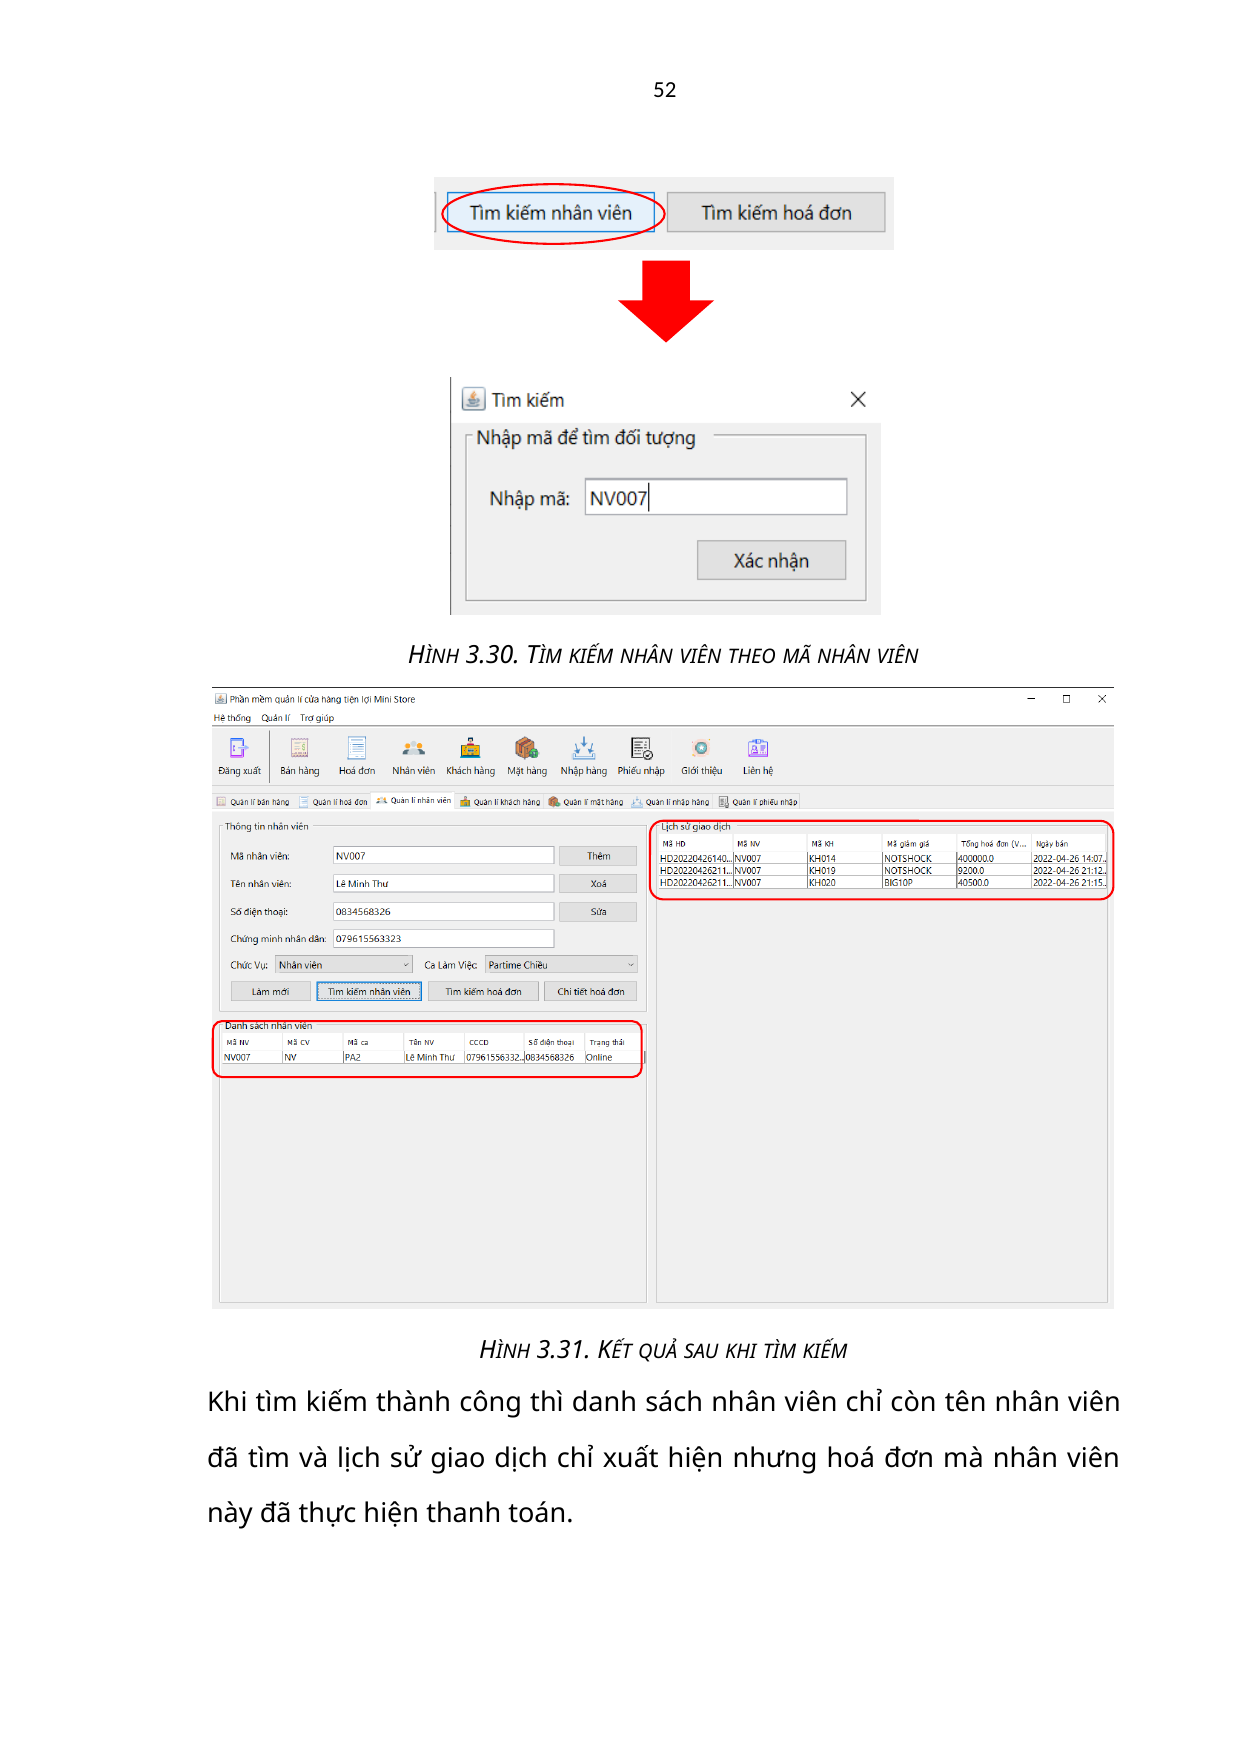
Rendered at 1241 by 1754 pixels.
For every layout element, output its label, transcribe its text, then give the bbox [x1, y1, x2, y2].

picture [212, 687, 1114, 1309]
picture [450, 377, 881, 615]
picture [651, 822, 1112, 898]
picture [434, 177, 894, 250]
text Khi tìm kiếm thành công thì danh sách nhân viên chỉ còn tên nhân viên đã tìm và lịch sử giao dịch chỉ xuất hiện nhưng hoá đơn mà nhân viên này đã thực hiện thanh toán. [207, 1383, 1122, 1530]
picture [214, 1023, 640, 1076]
text Hình 3.31. Kết quả sau khi tìm kiếm [207, 1332, 1122, 1366]
text Hình 3.30. Tìm kiếm nhân viên theo mã nhân viên [207, 637, 1122, 671]
